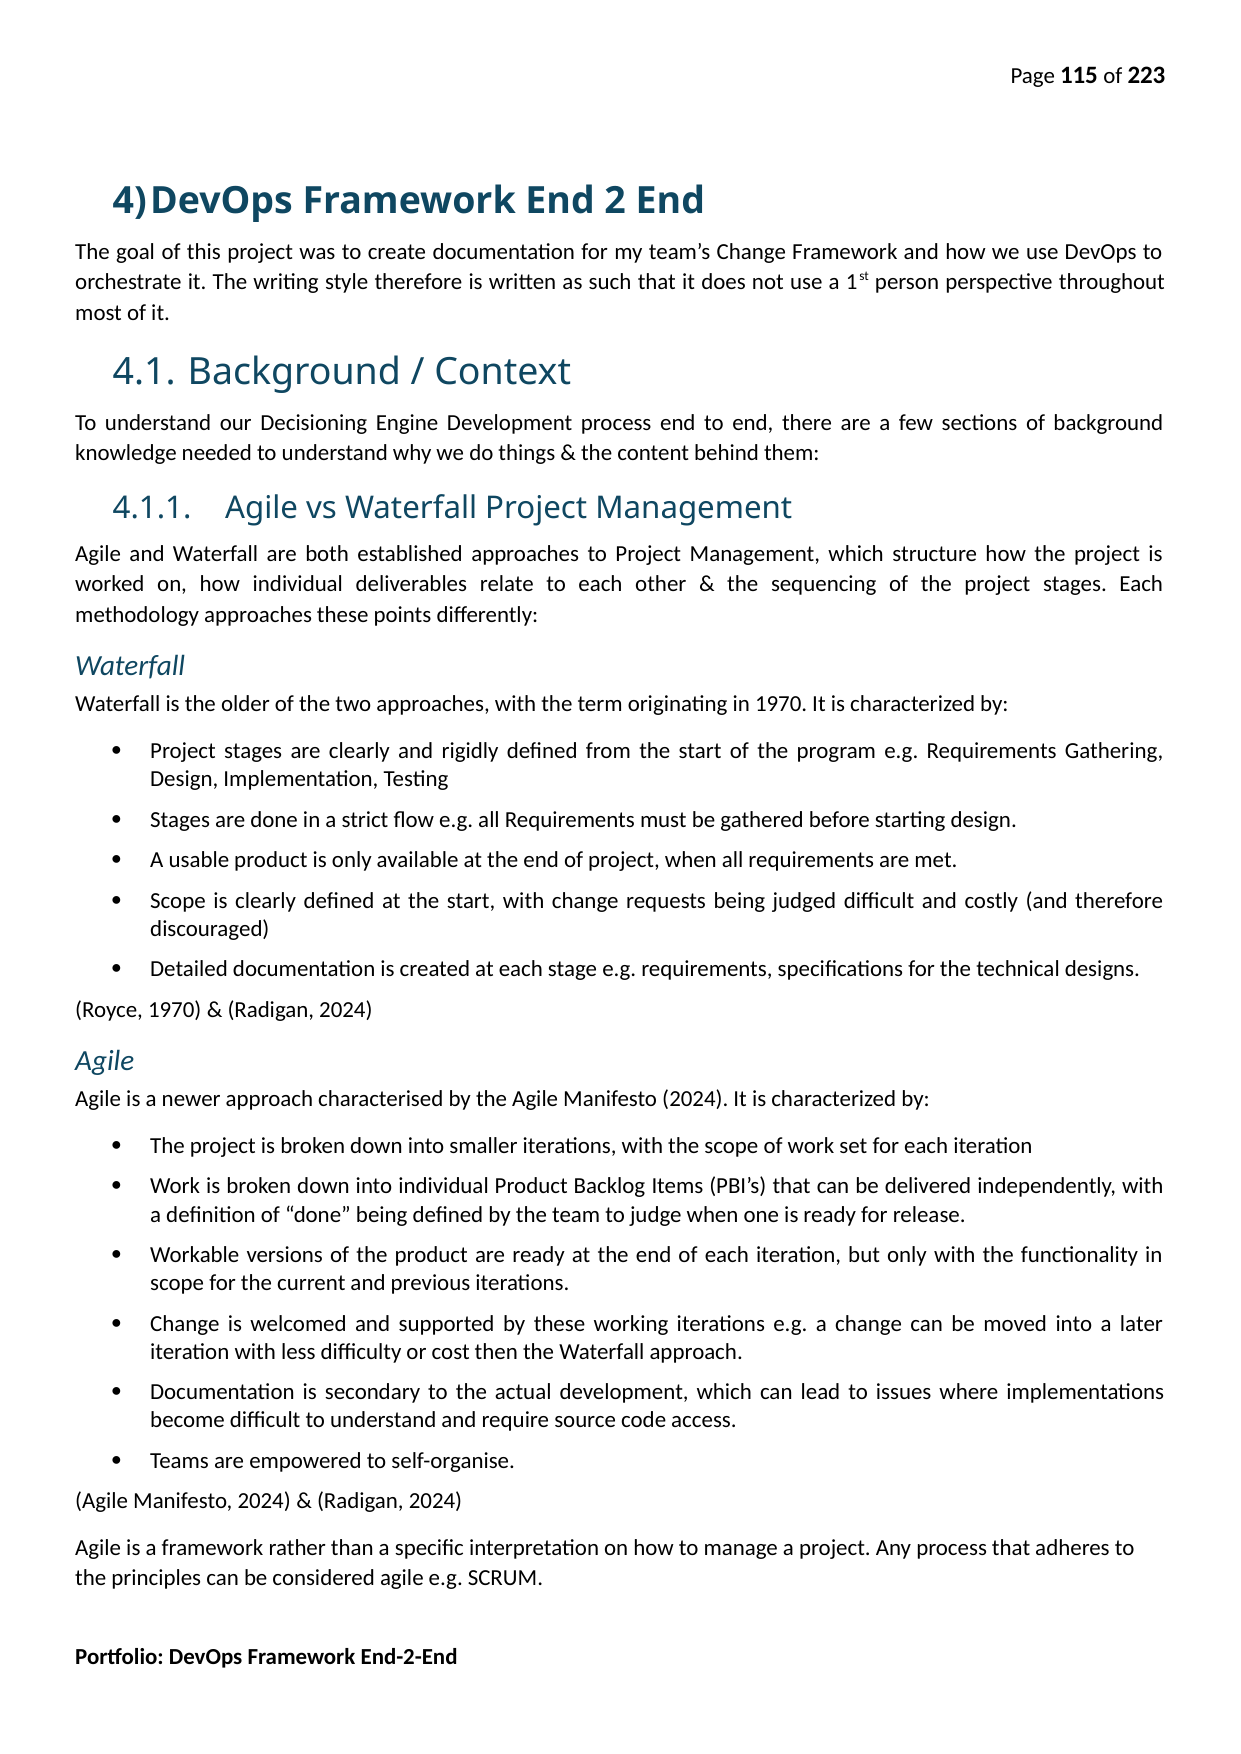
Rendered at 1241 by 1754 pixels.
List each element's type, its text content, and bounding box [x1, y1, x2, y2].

list Detailed documentation is created at each stage e.g. requirements, specifications for the technical designs. [112, 954, 1165, 982]
list Documentation is secondary to the actual development, which can lead to issues where implementations become difficult to understand and require source code access. [112, 1377, 1165, 1433]
text & [75, 1486, 1165, 1514]
text Waterfall is the older of the two approaches, with the term originating in 1970. It is characterized by: [75, 689, 1165, 717]
text & [75, 995, 1165, 1023]
list A usable product is only available at the end of project, when all requirements are met. [112, 845, 1165, 873]
list Stages are done in a strict flow e.g. all Requirements must be gathered before starting design. [112, 805, 1165, 833]
text The goal of this project was to create documentation for my team’s Change Framework and how we use DevOps to orchestrate it. The writing style therefore is written as such that it does not use a 1st person perspective throughout most of it. [75, 237, 1165, 326]
list Project stages are clearly and rigidly defined from the start of the program e.g. Requirements Gathering, Design, Implementation, Testing [112, 736, 1165, 792]
subtitle Background / Context [112, 344, 1165, 396]
text Agile is a framework rather than a specific interpretation on how to manage a project. Any process that adheres to the principles can be considered agile e.g. SCRUM. [75, 1533, 1165, 1591]
text To understand our Decisioning Engine Development process end to end, there are a few sections of background knowledge needed to understand why we do things & the content behind them: [75, 408, 1165, 466]
list Workable versions of the product are ready at the end of each iteration, but only with the functionality in scope for the current and previous iterations. [112, 1240, 1165, 1296]
subtitle Agile vs Waterfall Project Management [112, 485, 1165, 528]
subtitle Waterfall [75, 647, 1165, 682]
subtitle Agile [75, 1042, 1165, 1077]
list The project is broken down into smaller iterations, with the scope of work set for each iteration [112, 1131, 1165, 1159]
list Scope is clearly defined at the start, with change requests being judged difficult and costly (and therefore discouraged) [112, 886, 1165, 942]
text Agile and Waterfall are both established approaches to Project Management, which structure how the project is worked on, how individual deliverables relate to each other & the sequencing of the project stages. Each methodology approaches these points differently: [75, 539, 1165, 628]
subtitle DevOps Framework End 2 End [112, 174, 1165, 225]
list Change is welcomed and supported by these working iterations e.g. a change can be moved into a later iteration with less difficulty or cost then the Waterfall approach. [112, 1309, 1165, 1365]
list Work is broken down into individual Product Backlog Items (PBI’s) that can be delivered independently, with a definition of “done” being defined by the team to judge when one is ready for release. [112, 1172, 1165, 1228]
text Agile is a newer approach characterised by the Agile Manifesto (2024). It is characterized by: [75, 1084, 1165, 1112]
list Teams are empowered to self-organise. [112, 1446, 1165, 1474]
